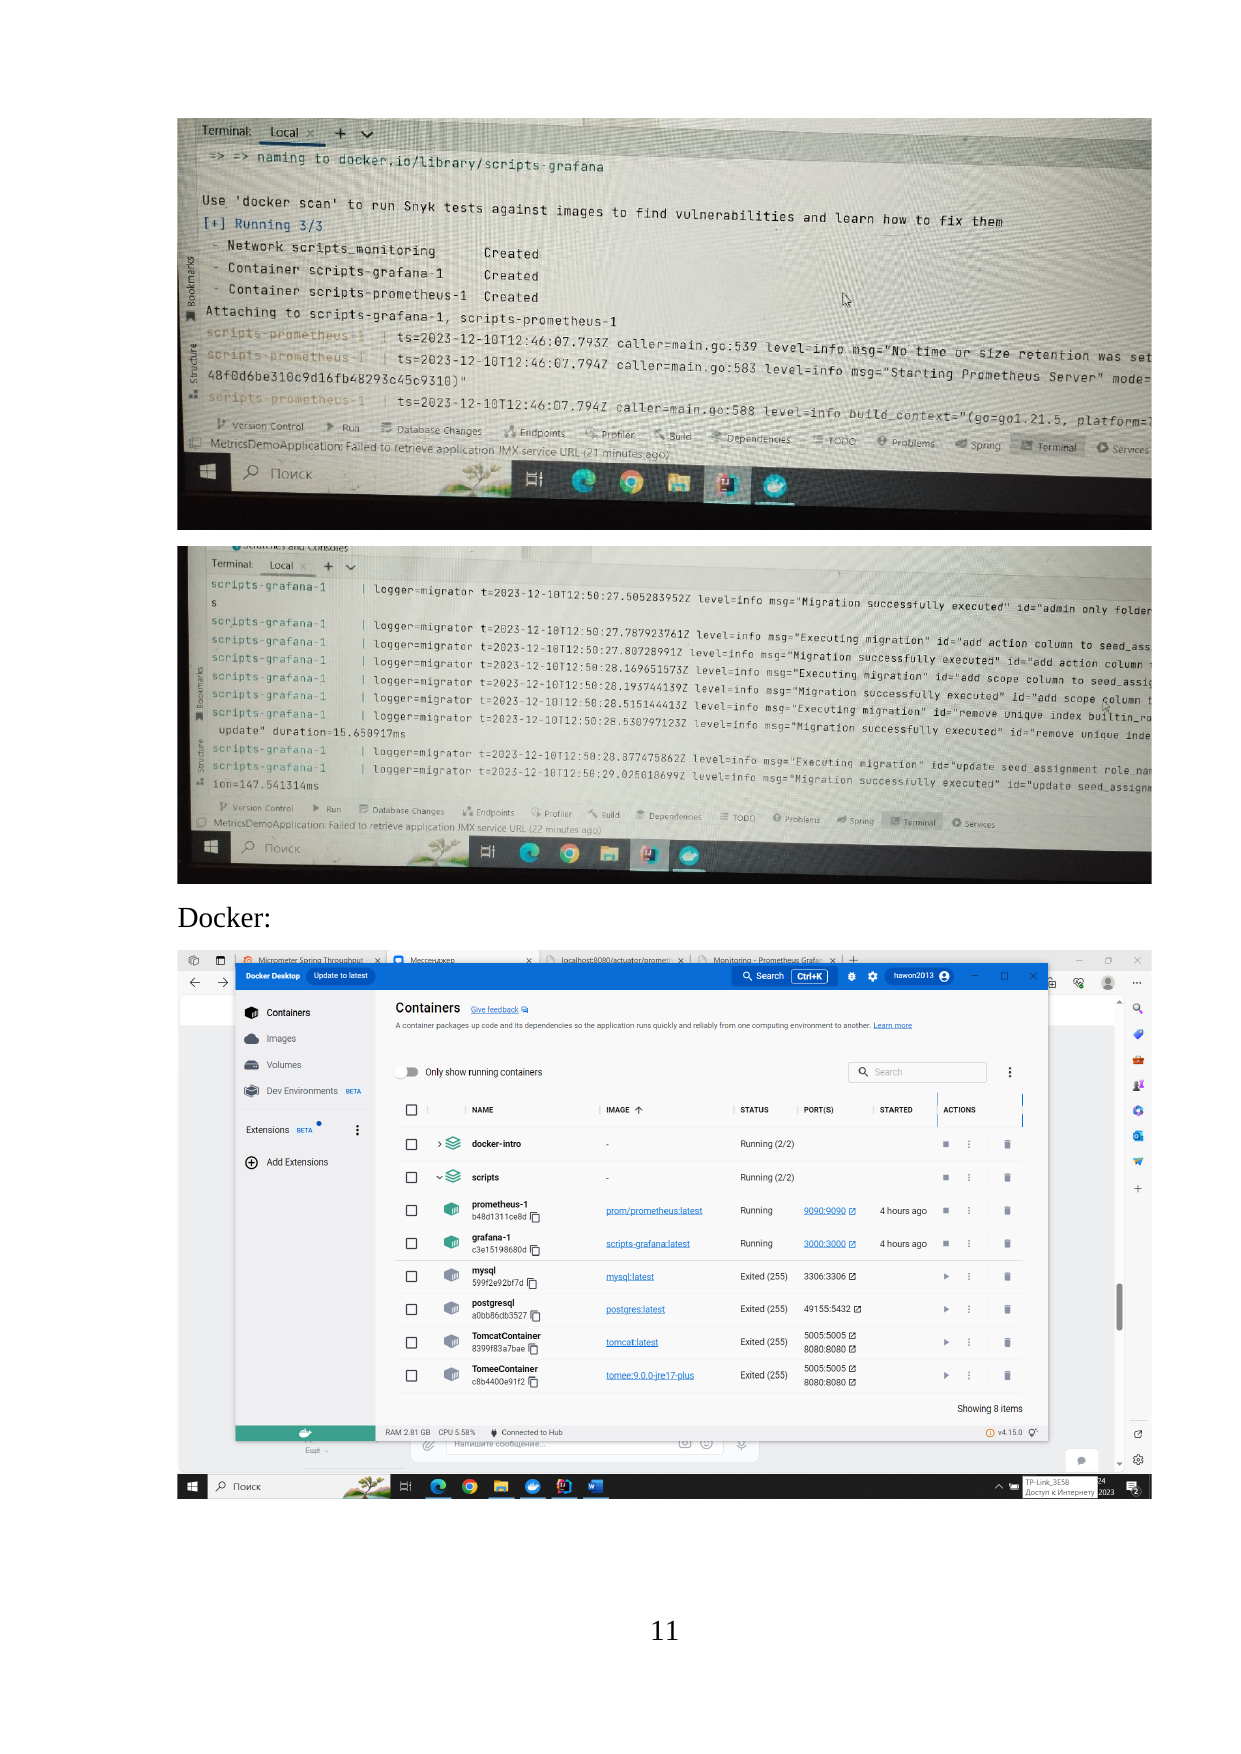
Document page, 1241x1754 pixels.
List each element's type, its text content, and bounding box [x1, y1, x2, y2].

picture [177, 950, 1152, 1499]
picture [177, 546, 1152, 884]
text Docker: [177, 900, 1152, 934]
picture [177, 118, 1152, 530]
